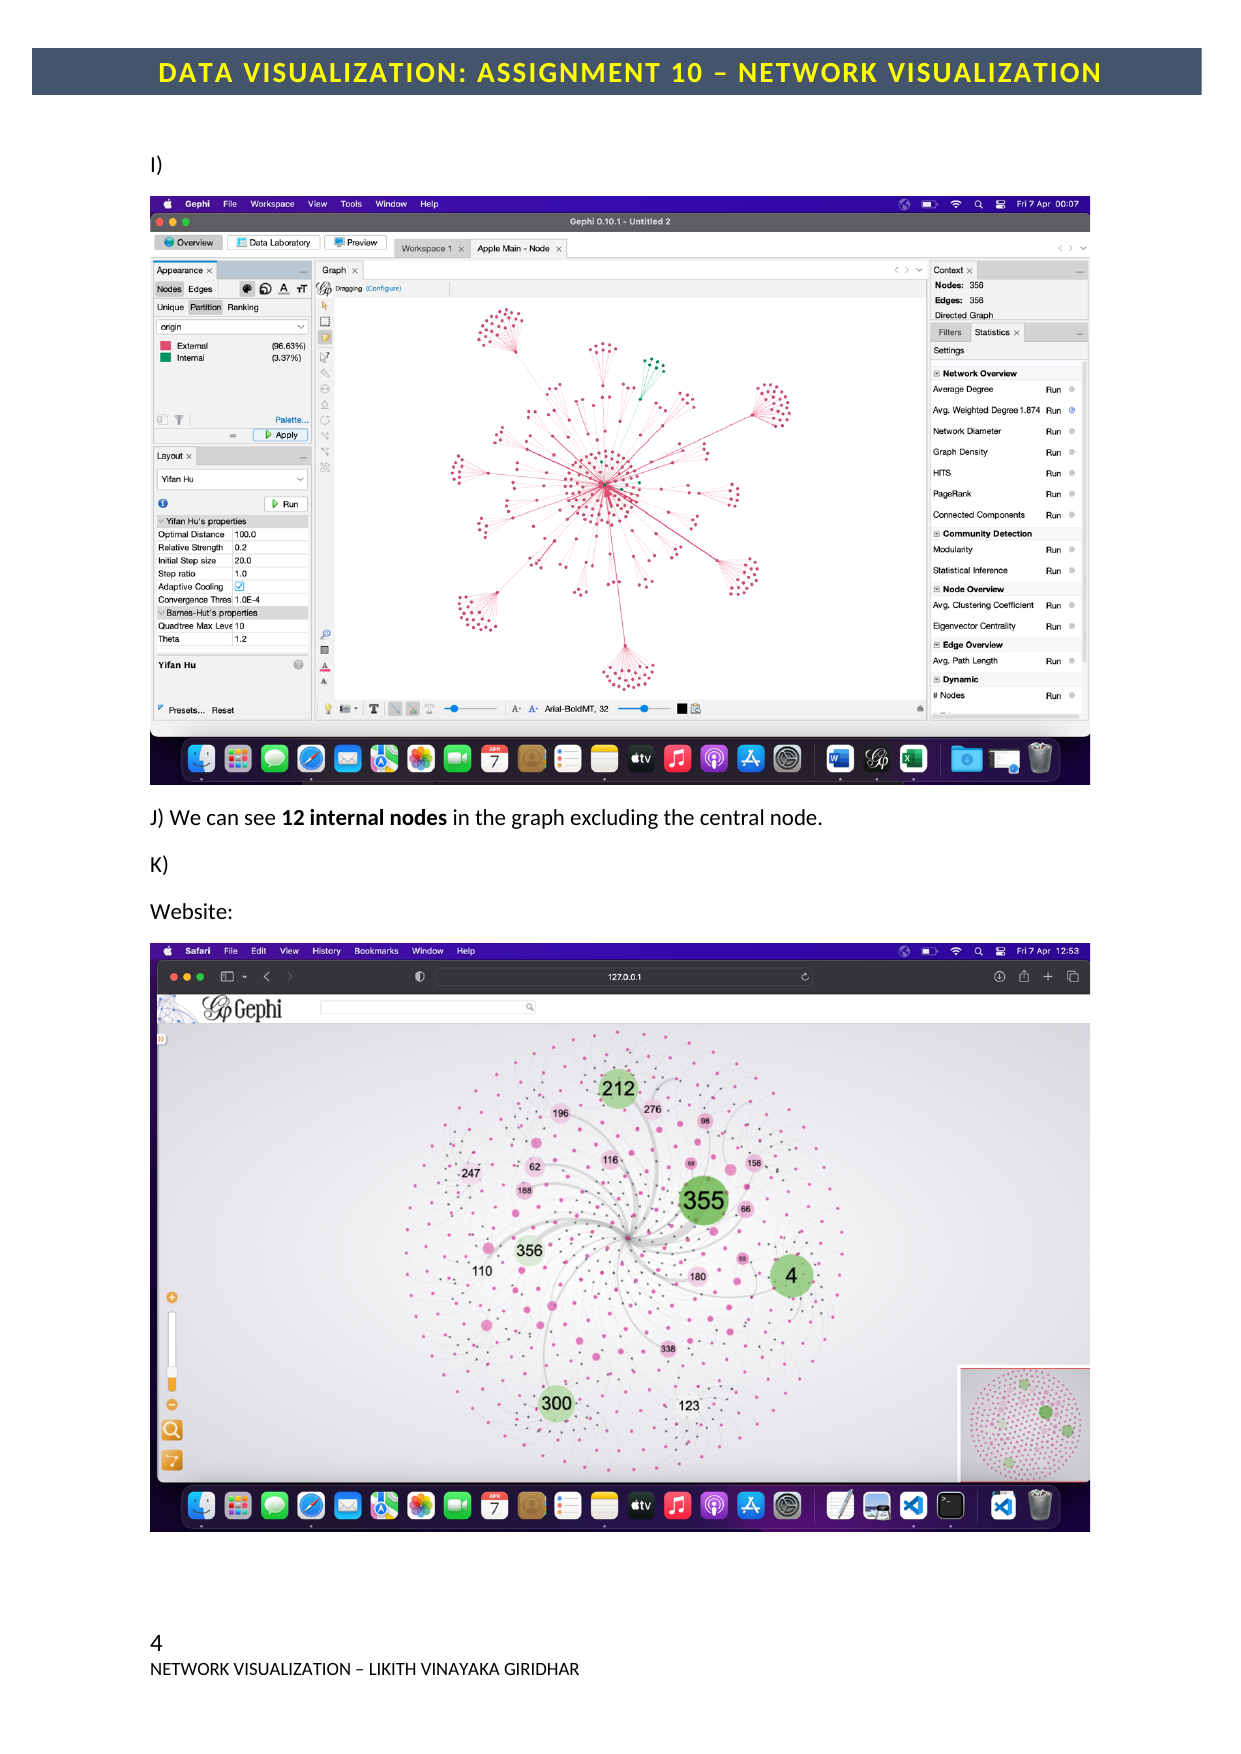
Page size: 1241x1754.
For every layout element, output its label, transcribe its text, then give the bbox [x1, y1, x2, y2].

text I) [150, 150, 1090, 178]
text K) [150, 850, 1090, 878]
picture [150, 196, 1091, 785]
text J) We can see 12 internal nodes in the graph excluding the central node. [150, 803, 1090, 831]
text Website: [150, 897, 1090, 925]
picture [150, 943, 1091, 1532]
